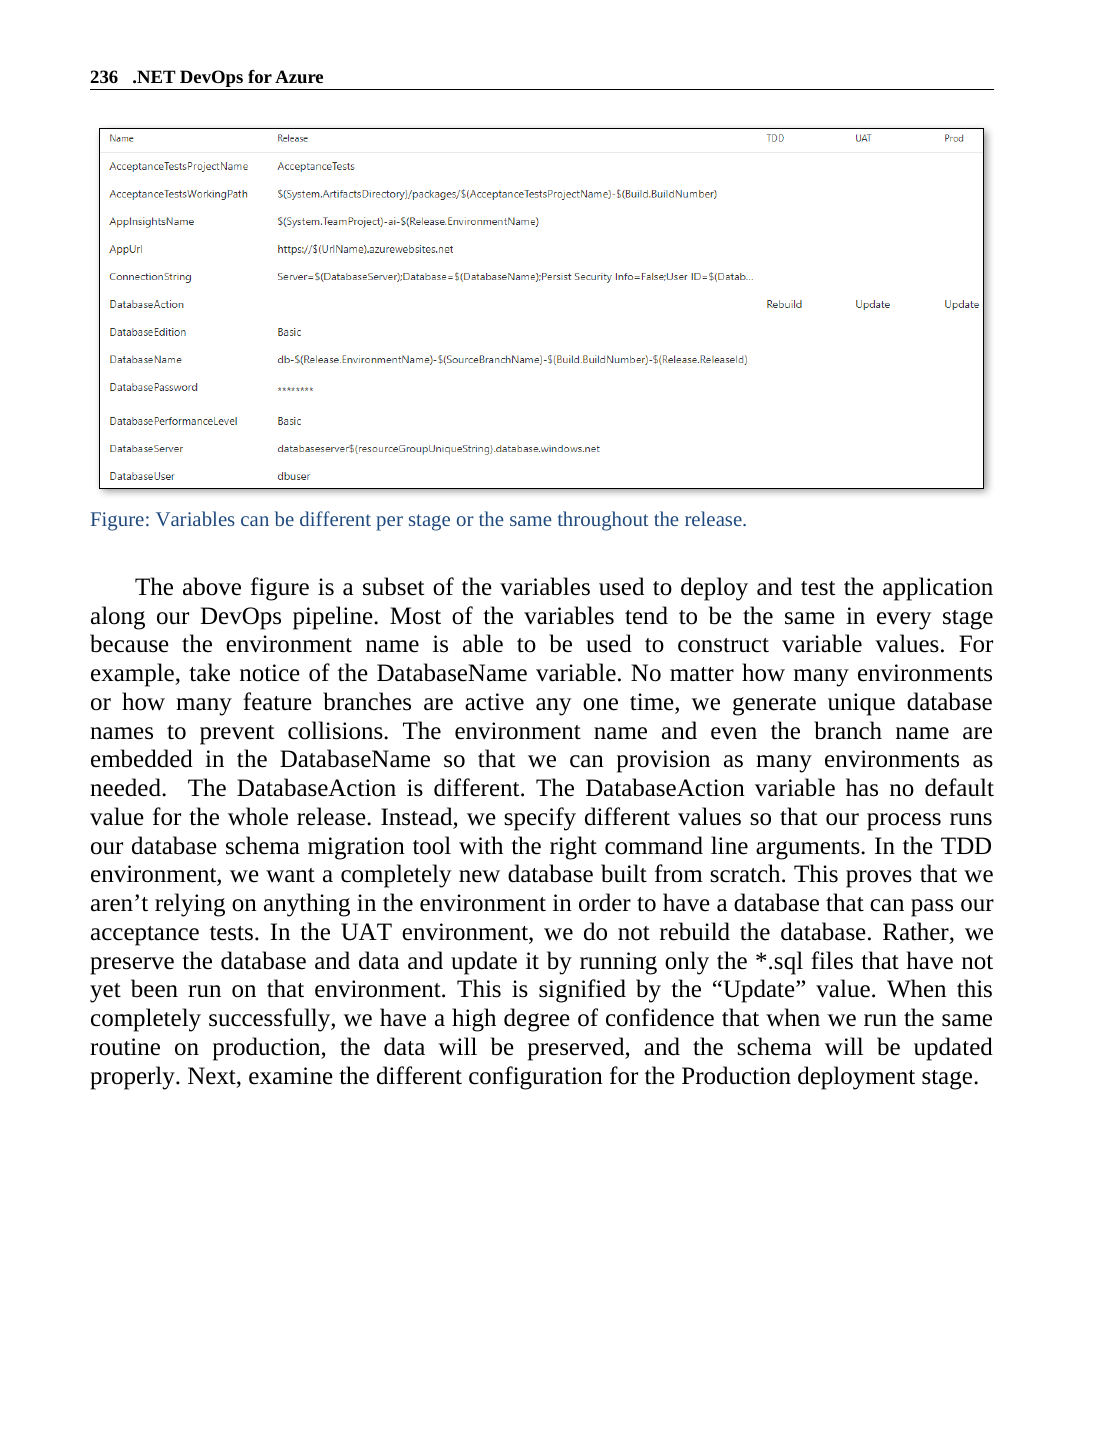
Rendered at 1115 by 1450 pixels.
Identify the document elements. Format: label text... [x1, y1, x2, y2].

text Figure: Variables can be different per stage or the same throughout the release. [90, 507, 994, 531]
picture [100, 129, 983, 488]
text The above figure is a subset of the variables used to deploy and test the application along our DevOps pipeline. Most of the variables tend to be the same in every stage because the environment name is able to be used to construct variable values. For example, take notice of the DatabaseName variable. No matter how many environments or how many feature branches are active any one time, we generate unique database names to prevent collisions. The environment name and even the branch name are embedded in the DatabaseName so that we can provision as many environments as needed. The DatabaseAction is different. The DatabaseAction variable has no default value for the whole release. Instead, we specify different values so that our process runs our database schema migration tool with the right command line arguments. In the TDD environment, we want a completely new database built from scratch. This proves that we aren’t relying on anything in the environment in order to have a database that can pass our acceptance tests. In the UAT environment, we do not rebuild the database. Rather, we preserve the database and data and update it by running only the *.sql files that have not yet been run on that environment. This is signified by the “Update” value. When this completely successfully, we have a high degree of confidence that when we run the same routine on production, the data will be preserved, and the schema will be updated properly. Next, examine the different configuration for the Production deployment stage. [90, 572, 994, 1089]
